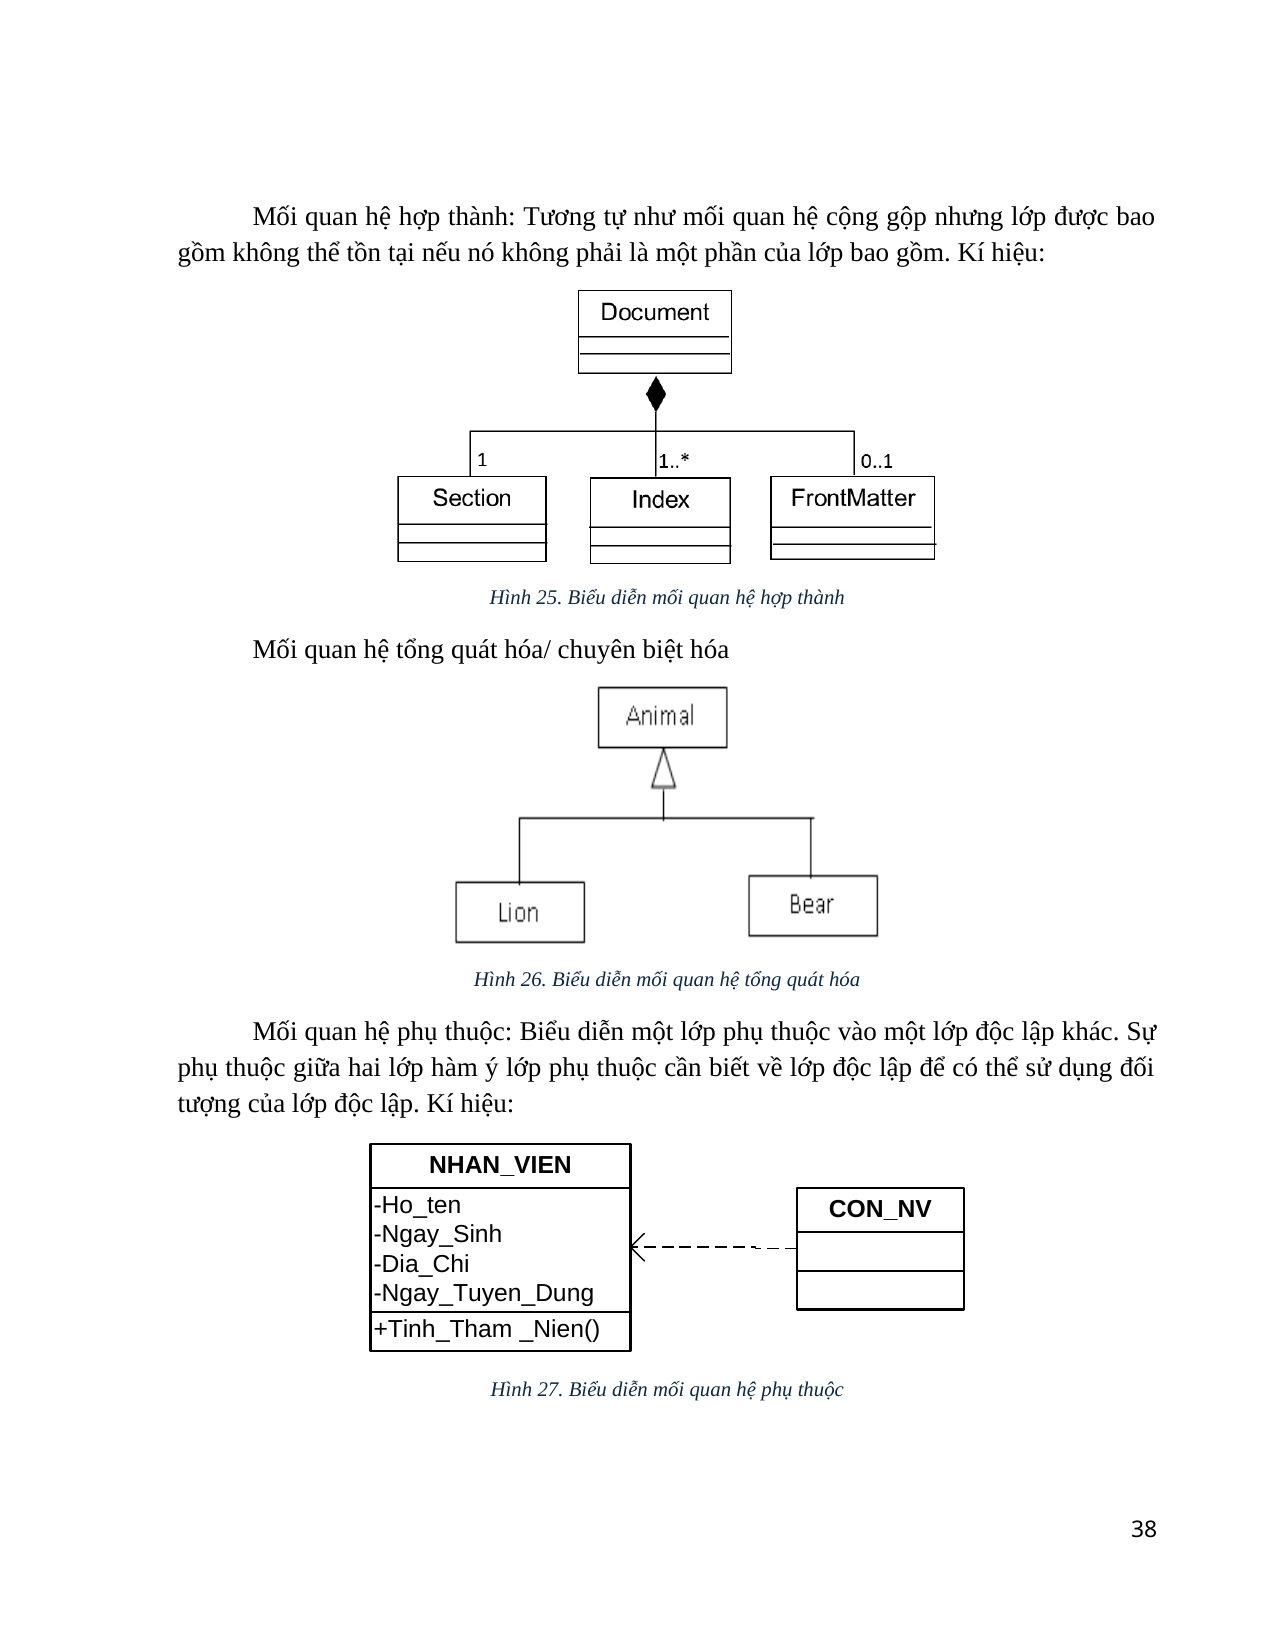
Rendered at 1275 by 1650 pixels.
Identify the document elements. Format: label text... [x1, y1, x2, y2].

text Mối quan hệ tổng quát hóa/ chuyên biệt hóa [177, 633, 1157, 664]
picture [397, 288, 937, 564]
text Hình 25. Biểu diễn mối quan hệ hợp thành [177, 585, 1157, 609]
text Hình 26. Biểu diễn mối quan hệ tổng quát hóa [177, 967, 1157, 991]
text Mối quan hệ hợp thành: Tương tự như mối quan hệ cộng gộp nhưng lớp được bao gồm không thể tồn tại nếu nó không phải là một phần của lớp bao gồm. Kí hiệu: [177, 200, 1157, 267]
text Mối quan hệ phụ thuộc: Biểu diễn một lớp phụ thuộc vào một lớp độc lập khác. Sự phụ thuộc giữa hai lớp hàm ý lớp phụ thuộc cần biết về lớp độc lập để có thể sử dụng đối tượng của lớp độc lập. Kí hiệu: [177, 1015, 1157, 1118]
text Hình 27. Biểu diễn mối quan hệ phụ thuộc [177, 1377, 1157, 1401]
picture [454, 685, 880, 946]
